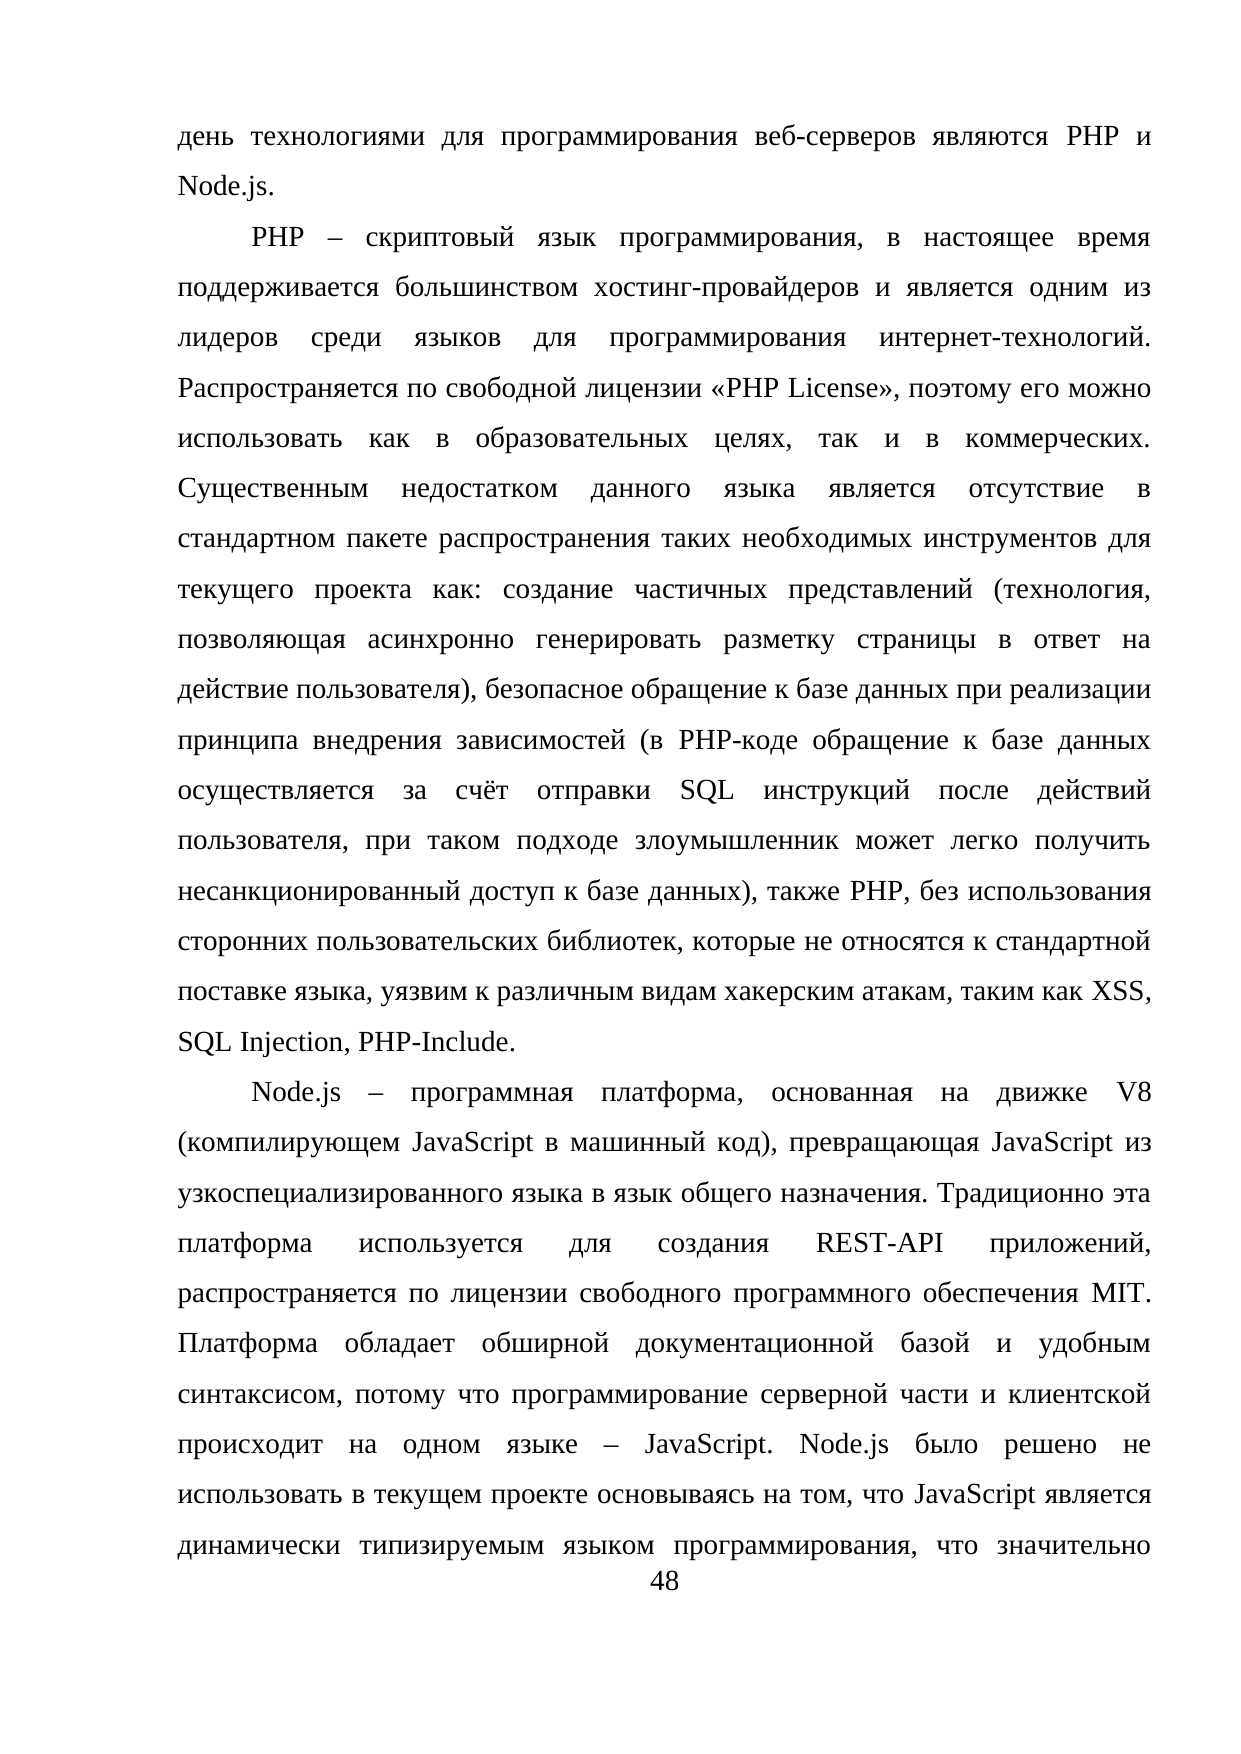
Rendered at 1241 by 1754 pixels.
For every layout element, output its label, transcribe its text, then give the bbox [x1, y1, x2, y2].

text PHP – скриптовый язык программирования, в настоящее время поддерживается большинством хостинг-провайдеров и является одним из лидеров среди языков для программирования интернет-технологий. Распространяется по свободной лицензии «PHP License», поэтому его можно использовать как в образовательных целях, так и в коммерческих. Существенным недостатком данного языка является отсутствие в стандартном пакете распространения таких необходимых инструментов для текущего проекта как: создание частичных представлений (технология, позволяющая асинхронно генерировать разметку страницы в ответ на действие пользователя), безопасное обращение к базе данных при реализации принципа внедрения зависимостей (в PHP-коде обращение к базе данных осуществляется за счёт отправки SQL инструкций после действий пользователя, при таком подходе злоумышленник может легко получить несанкционированный доступ к базе данных), также PHP, без использования сторонних пользовательских библиотек, которые не относятся к стандартной поставке языка, уязвим к различным видам хакерским атакам, таким как XSS, SQL Injection, PHP-Include. [177, 219, 1152, 1057]
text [177, 1074, 1152, 1560]
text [177, 118, 1152, 202]
